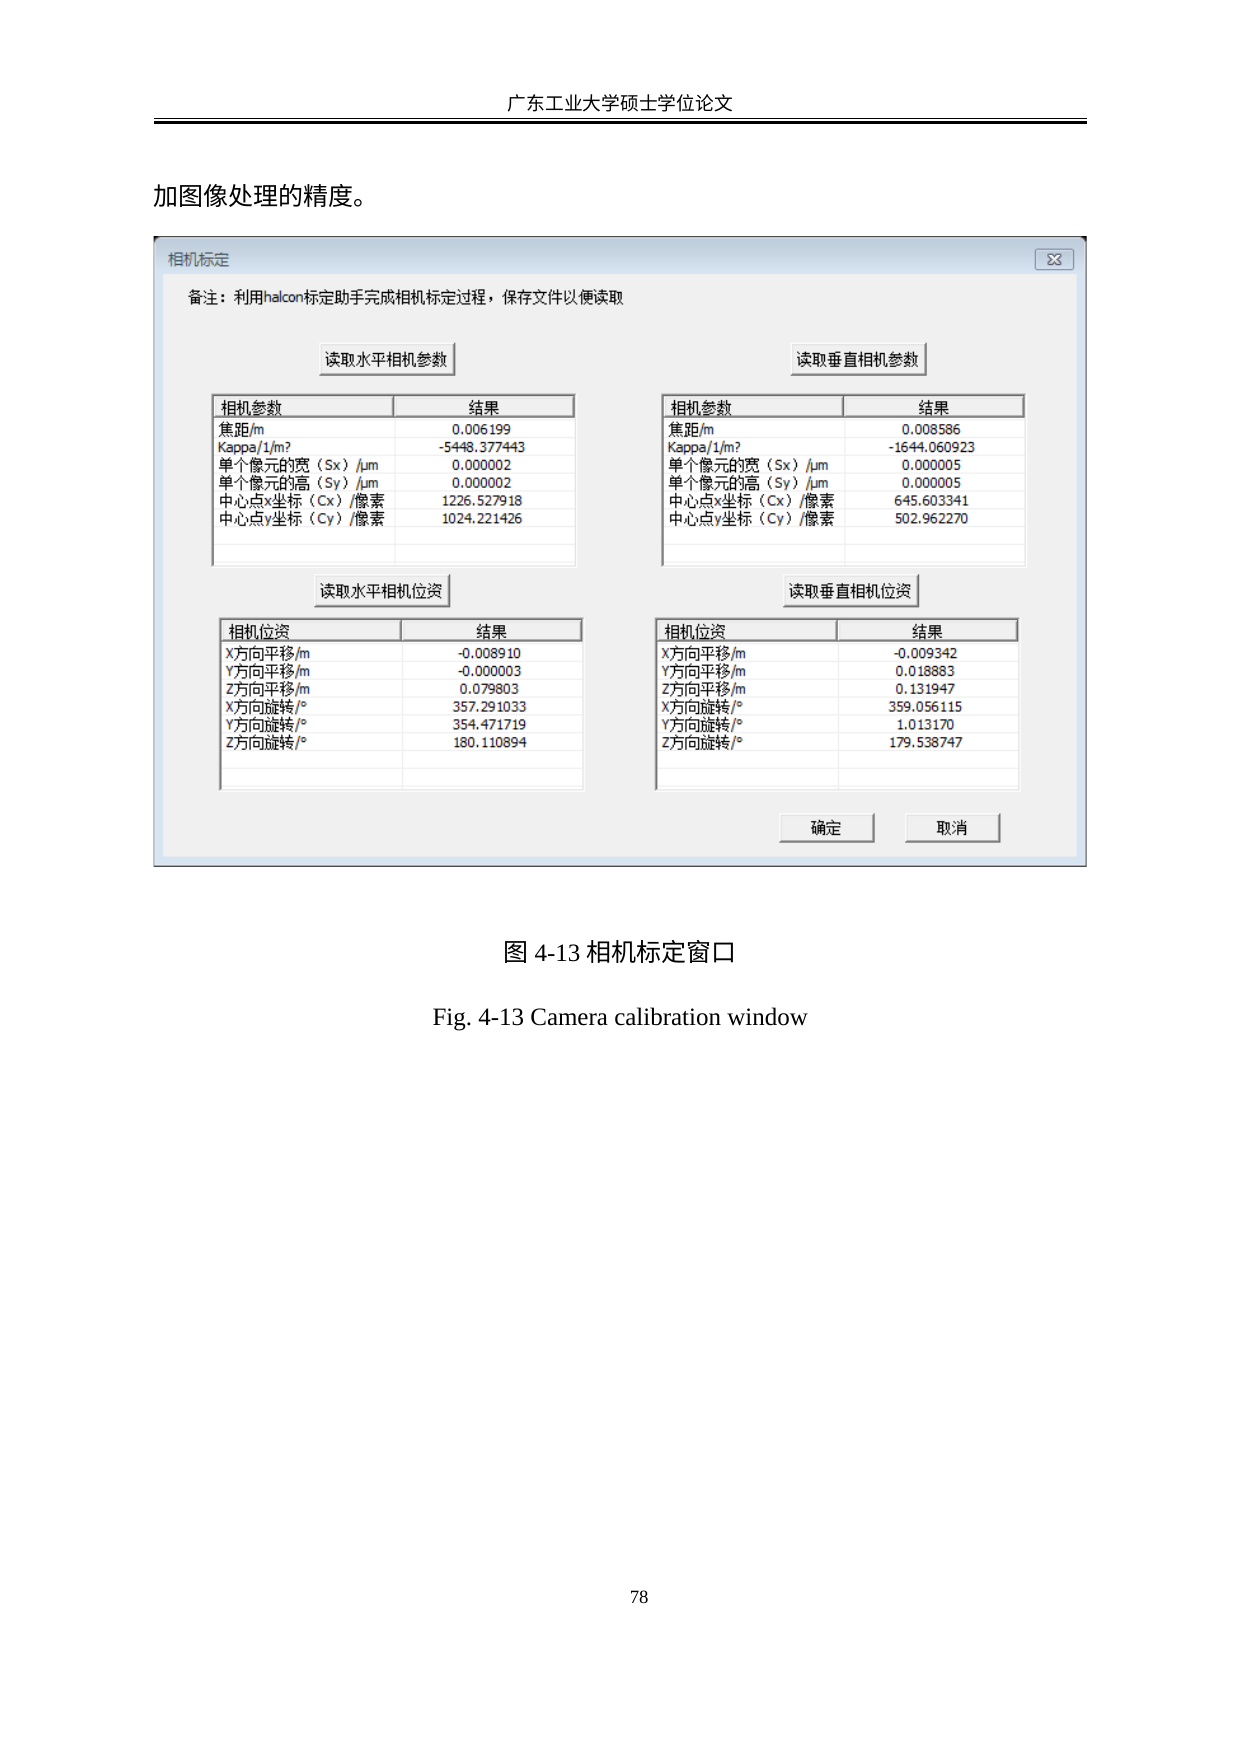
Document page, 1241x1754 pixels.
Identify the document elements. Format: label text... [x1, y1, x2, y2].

text 图 4-13 相机标定窗口 [153, 926, 1087, 974]
text Fig. 4-13 Camera calibration window [153, 993, 1087, 1041]
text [153, 170, 1087, 219]
